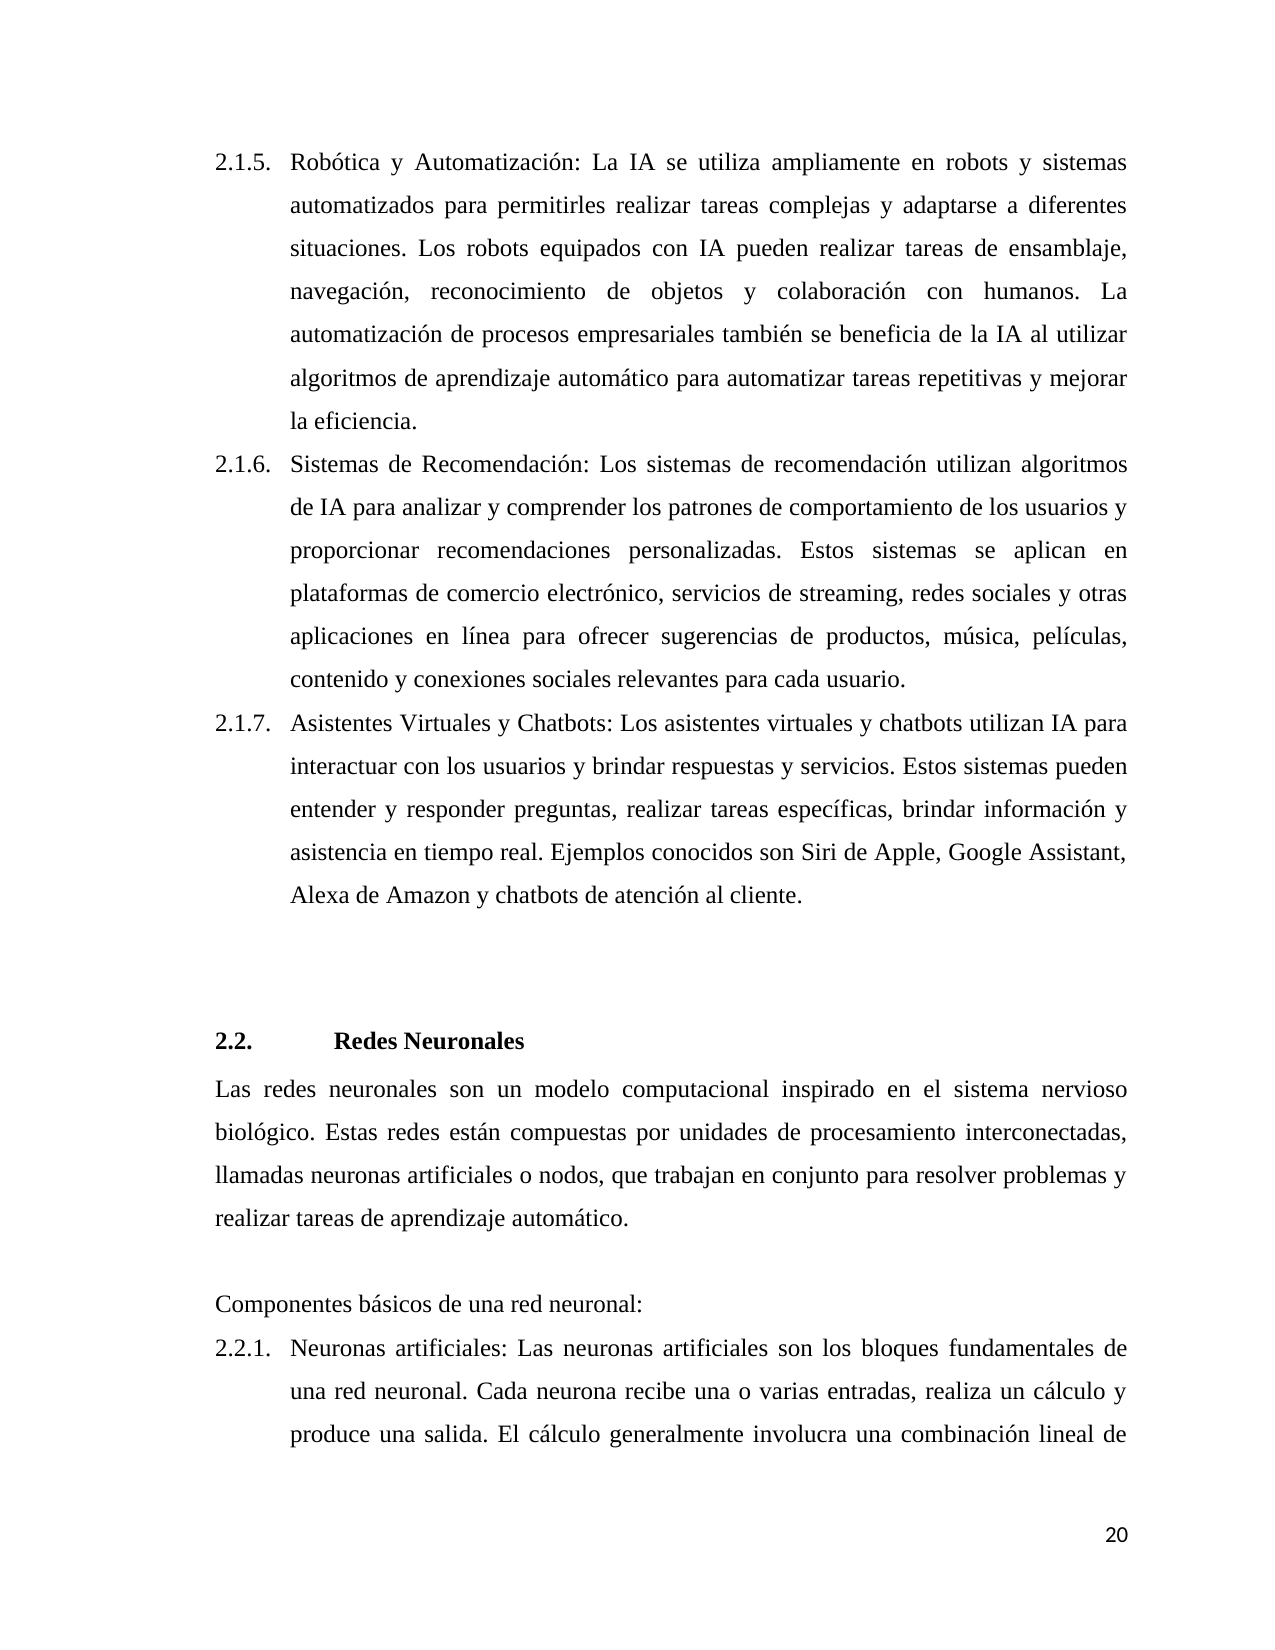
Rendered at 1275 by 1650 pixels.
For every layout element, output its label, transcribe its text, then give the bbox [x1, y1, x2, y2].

list Componentes básicos de una red neuronal: [215, 1289, 1128, 1318]
subtitle Redes Neuronales [215, 1026, 1128, 1055]
list Las redes neuronales son un modelo computacional inspirado en el sistema nervioso biológico. Estas redes están compuestas por unidades de procesamiento interconectadas, llamadas neuronas artificiales o nodos, que trabajan en conjunto para resolver problemas y realizar tareas de aprendizaje automático. [215, 1074, 1128, 1232]
list Asistentes Virtuales y Chatbots: Los asistentes virtuales y chatbots utilizan IA para interactuar con los usuarios y brindar respuestas y servicios. Estos sistemas pueden entender y responder preguntas, realizar tareas específicas, brindar información y asistencia en tiempo real. Ejemplos conocidos son Siri de Apple, Google Assistant, Alexa de Amazon y chatbots de atención al cliente. [215, 708, 1128, 909]
list Sistemas de Recomendación: Los sistemas de recomendación utilizan algoritmos de IA para analizar y comprender los patrones de comportamiento de los usuarios y proporcionar recomendaciones personalizadas. Estos sistemas se aplican en plataformas de comercio electrónico, servicios de streaming, redes sociales y otras aplicaciones en línea para ofrecer sugerencias de productos, música, películas, contenido y conexiones sociales relevantes para cada usuario. [215, 449, 1128, 693]
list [215, 1333, 1128, 1448]
list Robótica y Automatización: La IA se utiliza ampliamente en robots y sistemas automatizados para permitirles realizar tareas complejas y adaptarse a diferentes situaciones. Los robots equipados con IA pueden realizar tareas de ensamblaje, navegación, reconocimiento de objetos y colaboración con humanos. La automatización de procesos empresariales también se beneficia de la IA al utilizar algoritmos de aprendizaje automático para automatizar tareas repetitivas y mejorar la eficiencia. [215, 147, 1128, 434]
